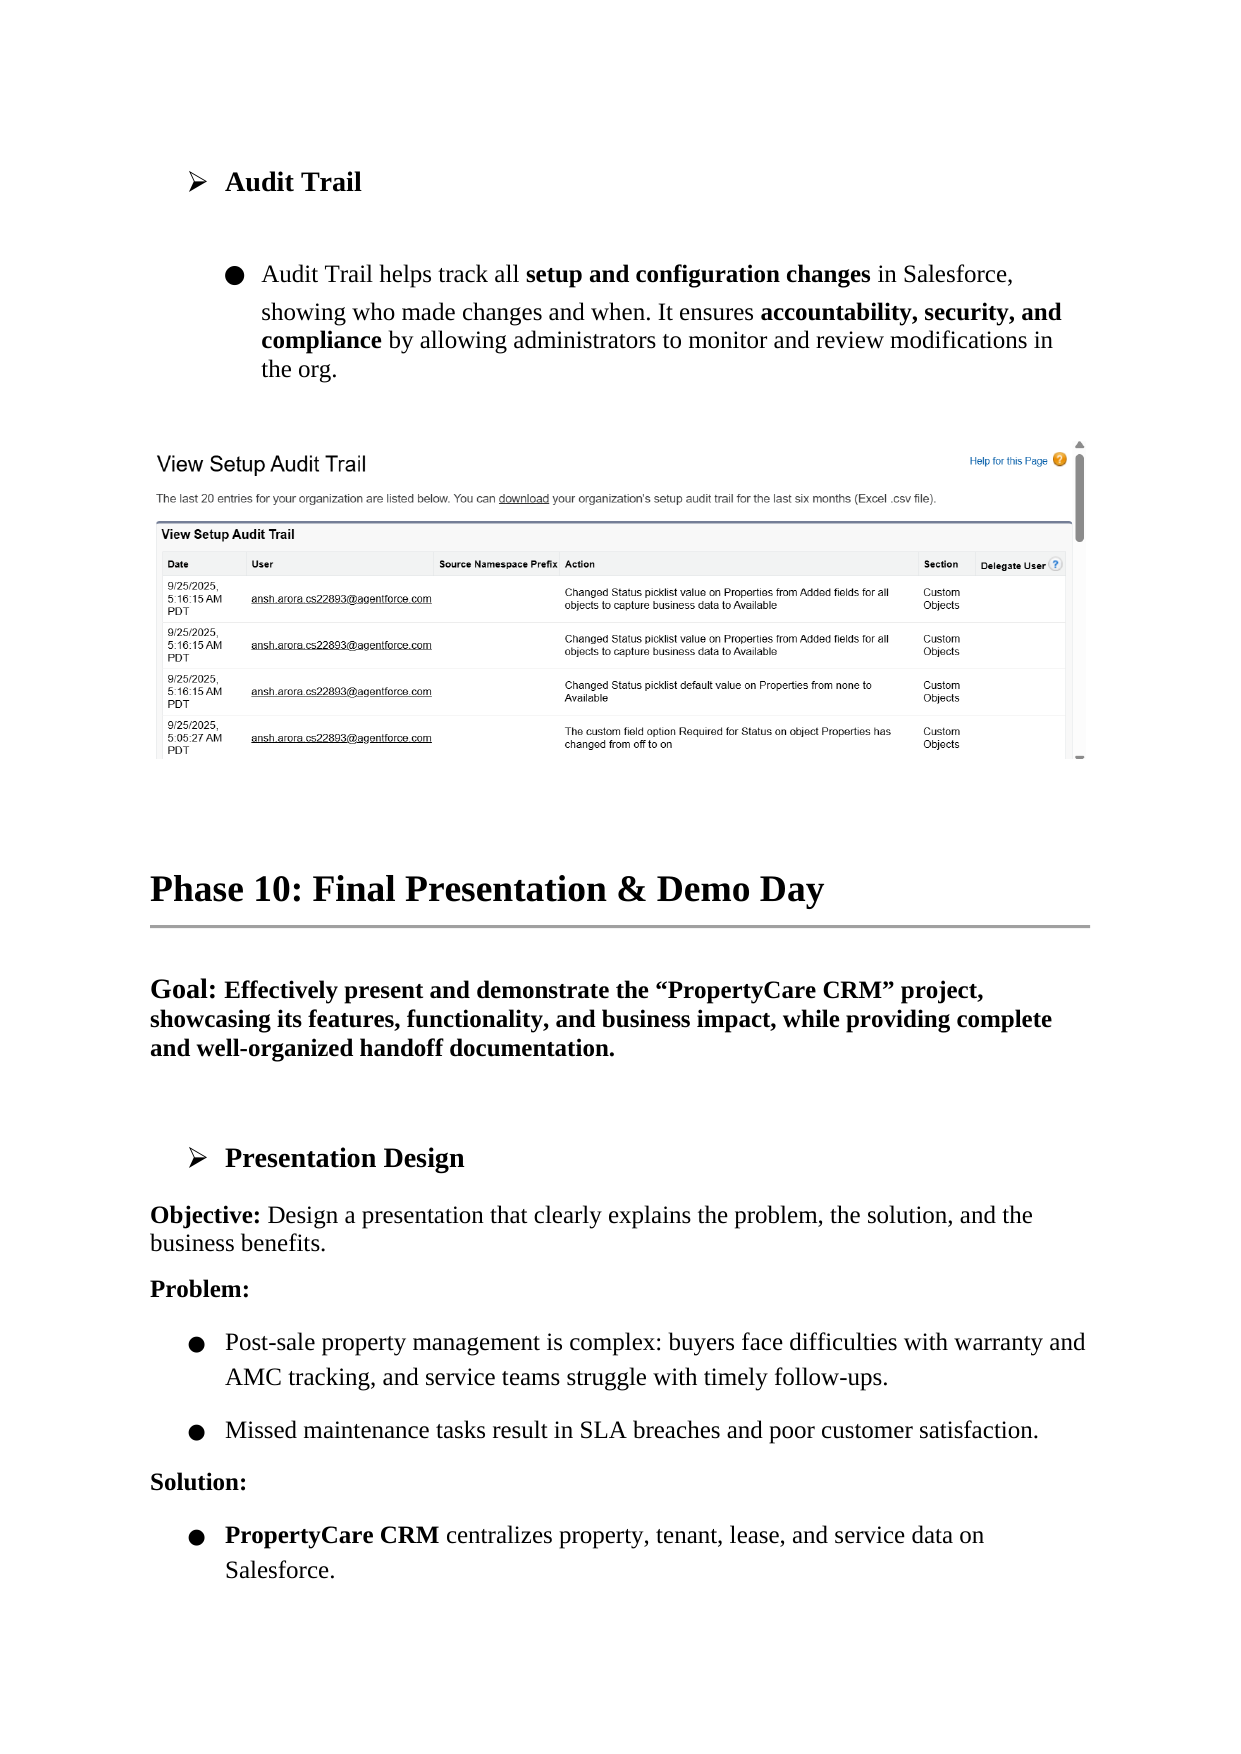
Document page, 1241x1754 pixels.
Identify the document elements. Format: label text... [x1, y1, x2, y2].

picture [150, 441, 1091, 759]
text Solution: [150, 1467, 1090, 1496]
text Objective: Design a presentation that clearly explains the problem, the solution, and the business benefits. [150, 1200, 1090, 1257]
list Audit Trail [187, 150, 1090, 208]
text Problem: [150, 1274, 1090, 1303]
subtitle Phase 10: Final Presentation & Demo Day [150, 866, 1090, 909]
list Audit Trail helps track all setup and configuration changes in Salesforce, showing who made changes and when. It ensures accountability, security, and compliance by allowing administrators to monitor and review modifications in the org. [224, 246, 1090, 383]
subtitle Presentation Design [187, 1125, 1090, 1183]
list Missed maintenance tasks result in SLA breaches and poor customer satisfaction. [187, 1407, 1090, 1450]
list PropertyCare CRM centralizes property, tenant, lease, and service data on Salesforce. [187, 1512, 1090, 1584]
subtitle Goal: Effectively present and demonstrate the “PropertyCare CRM” project, showcasing its features, functionality, and business impact, while providing complete and well-organized handoff documentation. [150, 972, 1090, 1062]
list Post-sale property management is complex: buyers face difficulties with warranty and AMC tracking, and service teams struggle with timely follow-ups. [187, 1319, 1090, 1391]
